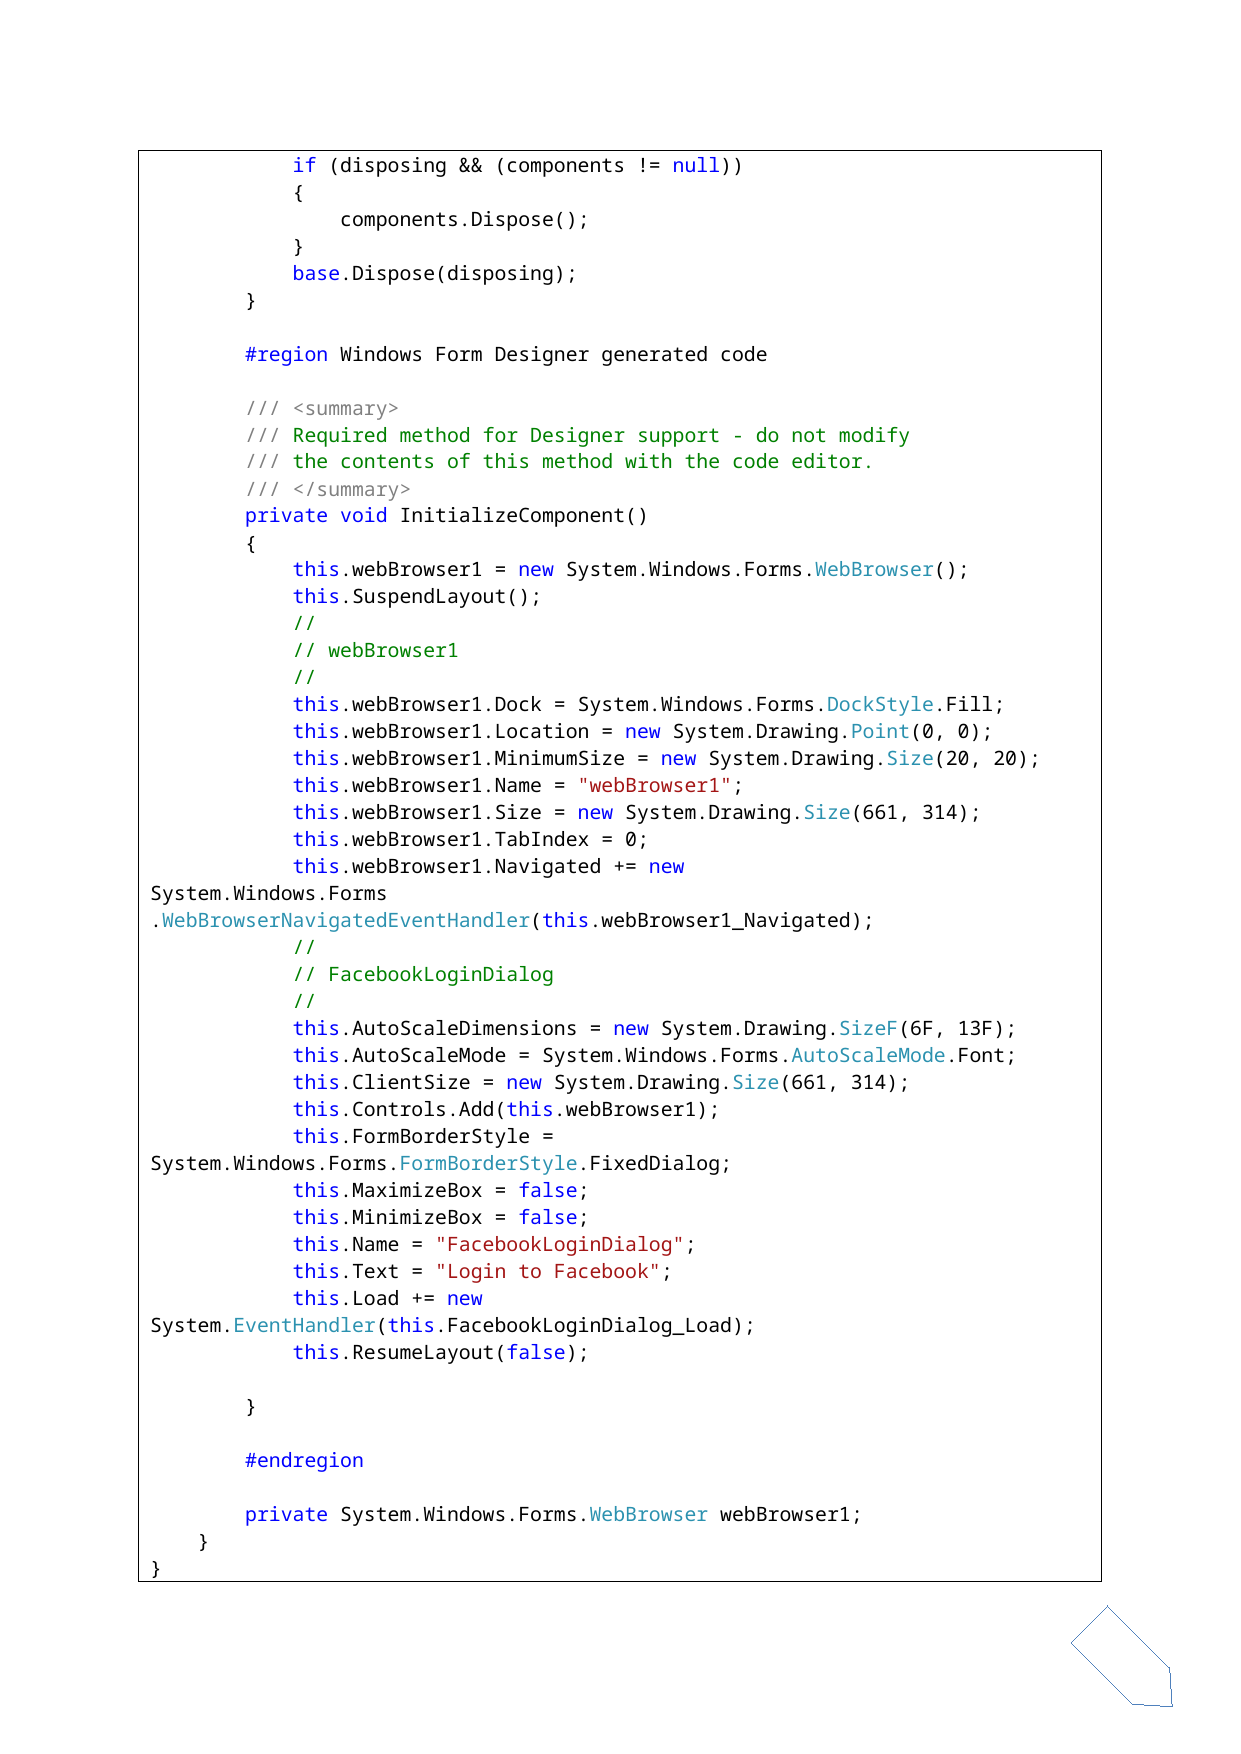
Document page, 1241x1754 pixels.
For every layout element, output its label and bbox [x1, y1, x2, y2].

table_cell [139, 151, 1101, 1581]
